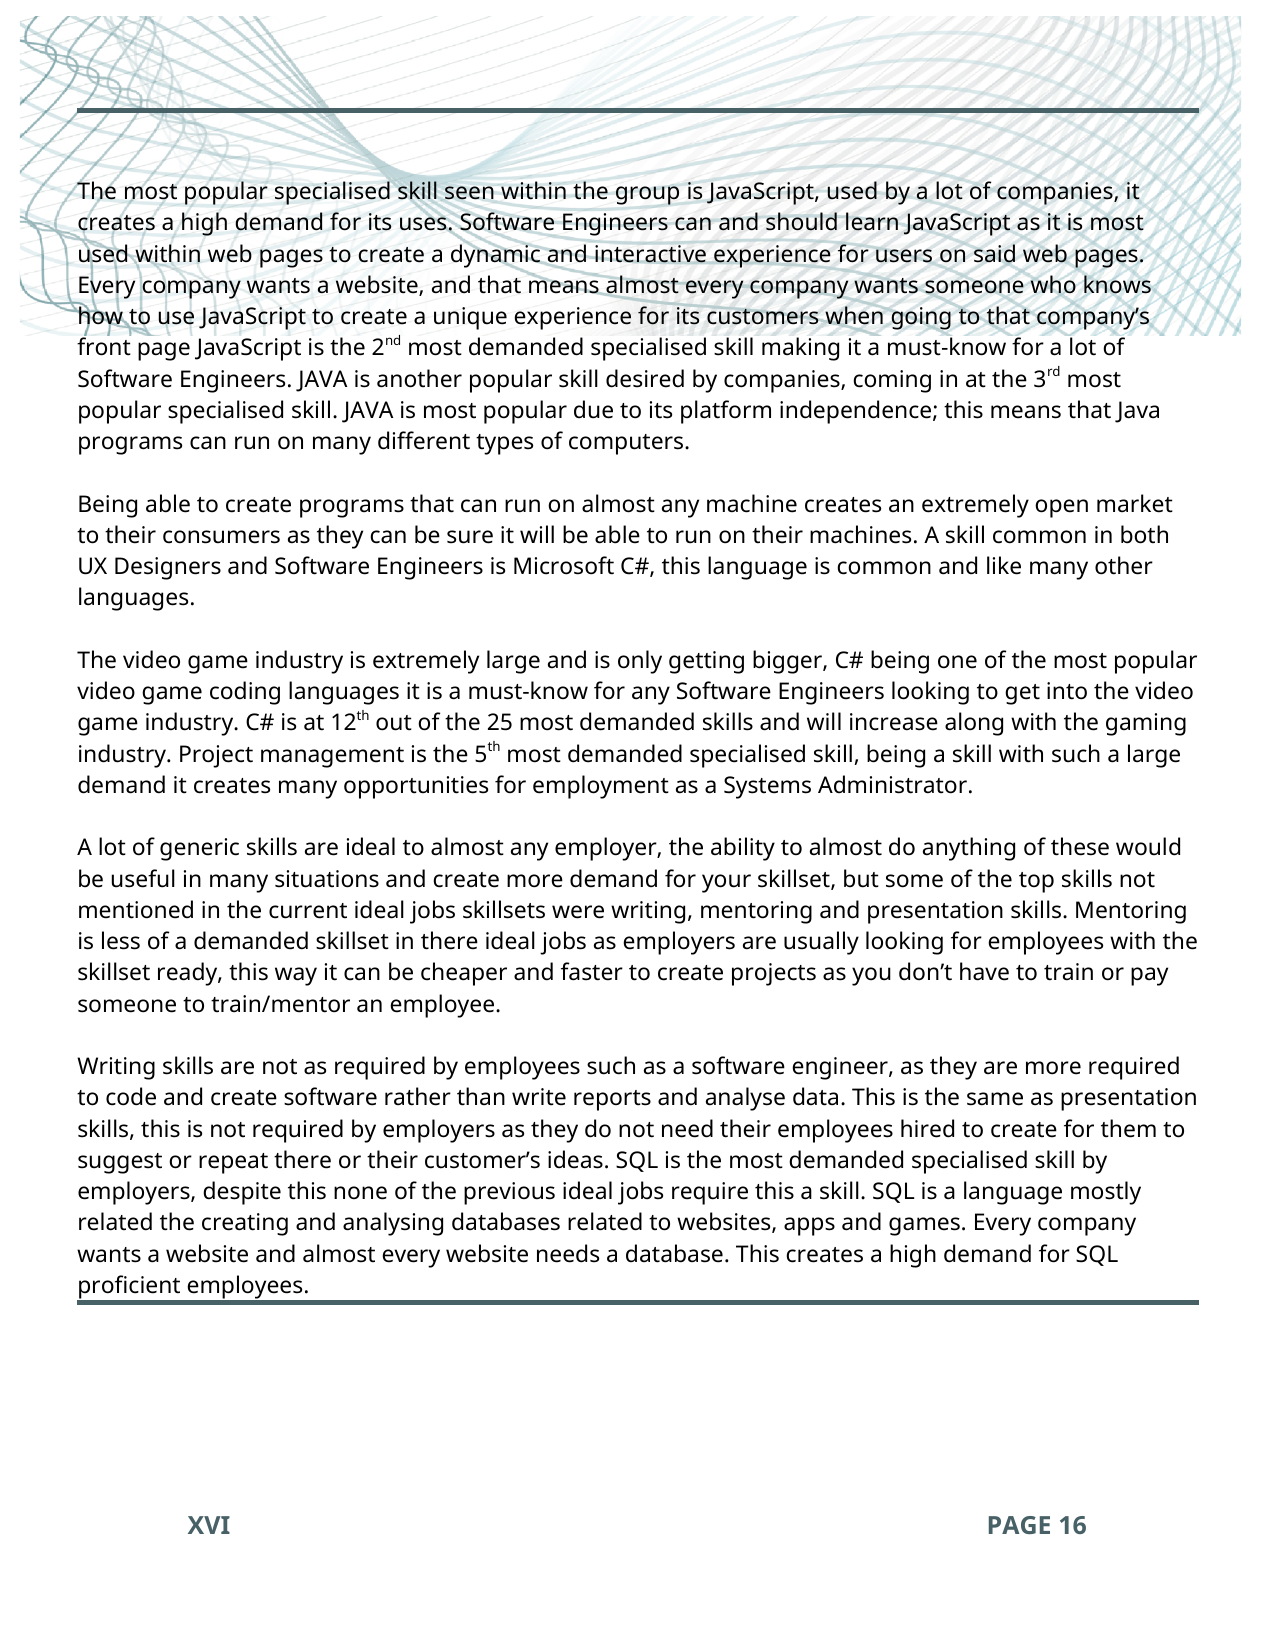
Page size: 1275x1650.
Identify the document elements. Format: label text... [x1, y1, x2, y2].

table_header The most popular specialised skill seen within the group is JavaScript, used by a lot of companies, it creates a high demand for its uses. Software Engineers can and should learn JavaScript as it is most used within web pages to create a dynamic and interactive experience for users on said web pages. Every company wants a website, and that means almost every company wants someone who knows how to use JavaScript to create a unique experience for its customers when going to that company’s front page JavaScript is the 2nd most demanded specialised skill making it a must-know for a lot of Software Engineers. JAVA is another popular skill desired by companies, coming in at the 3rd most popular specialised skill. JAVA is most popular due to its platform independence; this means that Java programs can run on many different types of computers. Being able to create programs that can run on almost any machine creates an extremely open market to their consumers as they can be sure it will be able to run on their machines. A skill common in both UX Designers and Software Engineers is Microsoft C#, this language is common and like many other languages. The video game industry is extremely large and is only getting bigger, C# being one of the most popular video game coding languages it is a must-know for any Software Engineers looking to get into the video game industry. C# is at 12th out of the 25 most demanded skills and will increase along with the gaming industry. Project management is the 5th most demanded specialised skill, being a skill with such a large demand it creates many opportunities for employment as a Systems Administrator. A lot of generic skills are ideal to almost any employer, the ability to almost do anything of these would be useful in many situations and create more demand for your skillset, but some of the top skills not mentioned in the current ideal jobs skillsets were writing, mentoring and presentation skills. Mentoring is less of a demanded skillset in there ideal jobs as employers are usually looking for employees with the skillset ready, this way it can be cheaper and faster to create projects as you don’t have to train or pay someone to train/mentor an employee. Writing skills are not as required by employees such as a software engineer, as they are more required to code and create software rather than write reports and analyse data. This is the same as presentation skills, this is not required by employers as they do not need their employees hired to create for them to suggest or repeat there or their customer’s ideas. SQL is the most demanded specialised skill by employers, despite this none of the previous ideal jobs require this a skill. SQL is a language mostly related the creating and analysing databases related to websites, apps and games. Every company wants a website and almost every website needs a database. This creates a high demand for SQL proficient employees. [77, 113, 1199, 1300]
picture [19, 16, 1242, 336]
